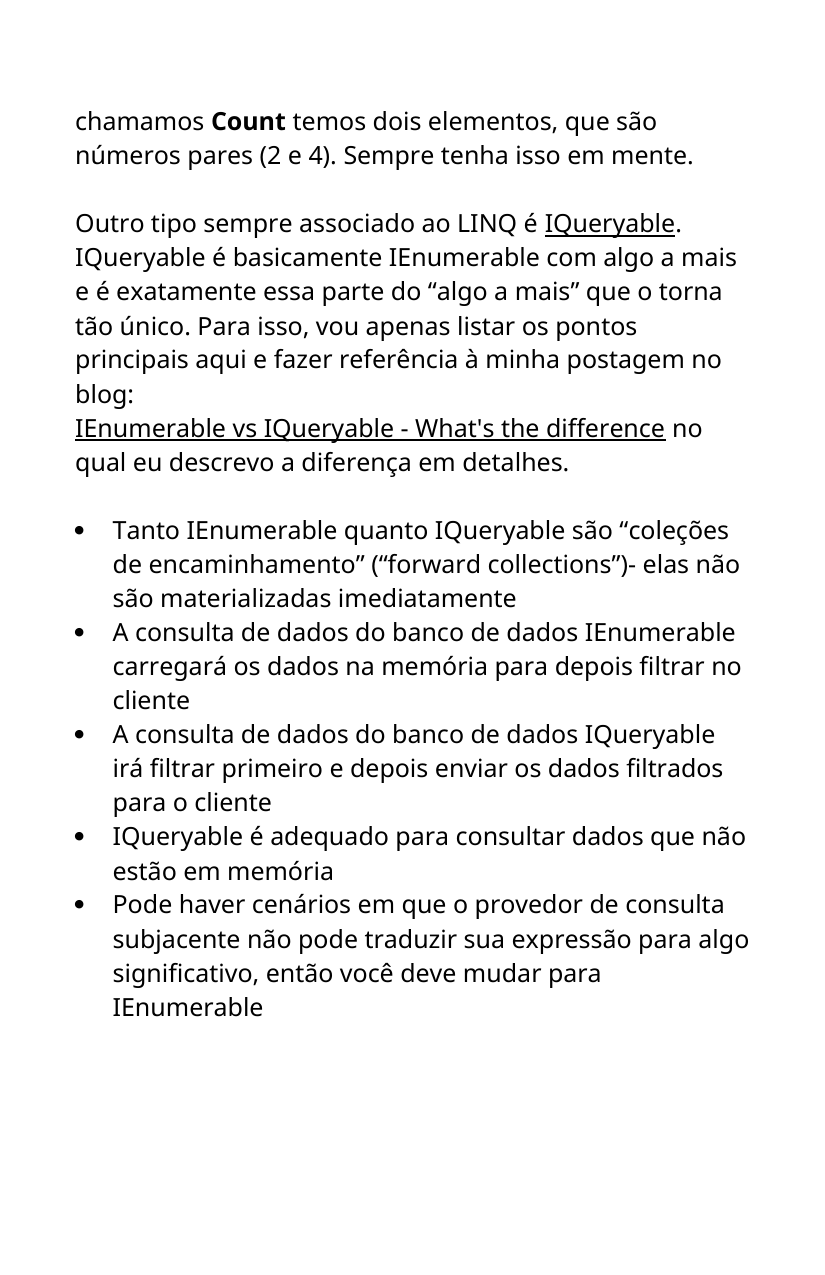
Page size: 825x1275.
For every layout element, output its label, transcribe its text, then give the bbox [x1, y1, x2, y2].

list Tanto IEnumerable quanto IQueryable são “coleções de encaminhamento” (“forward collections”)- elas não são materializadas imediatamente [75, 512, 750, 615]
text Outro tipo sempre associado ao LINQ é IQueryable. IQueryable é basicamente IEnumerable com algo a mais e é exatamente essa parte do “algo a mais” que o torna tão único. Para isso, vou apenas listar os pontos principais aqui e fazer referência à minha postagem no blog: [75, 206, 750, 410]
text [75, 104, 750, 172]
list IQueryable é adequado para consultar dados que não estão em memória [75, 819, 750, 887]
text IEnumerable vs IQueryable - What's the difference no qual eu descrevo a diferença em detalhes. [75, 410, 750, 478]
list Pode haver cenários em que o provedor de consulta subjacente não pode traduzir sua expressão para algo significativo, então você deve mudar para IEnumerable [75, 887, 750, 1023]
list A consulta de dados do banco de dados IQueryable irá filtrar primeiro e depois enviar os dados filtrados para o cliente [75, 717, 750, 819]
list A consulta de dados do banco de dados IEnumerable carregará os dados na memória para depois filtrar no cliente [75, 615, 750, 717]
